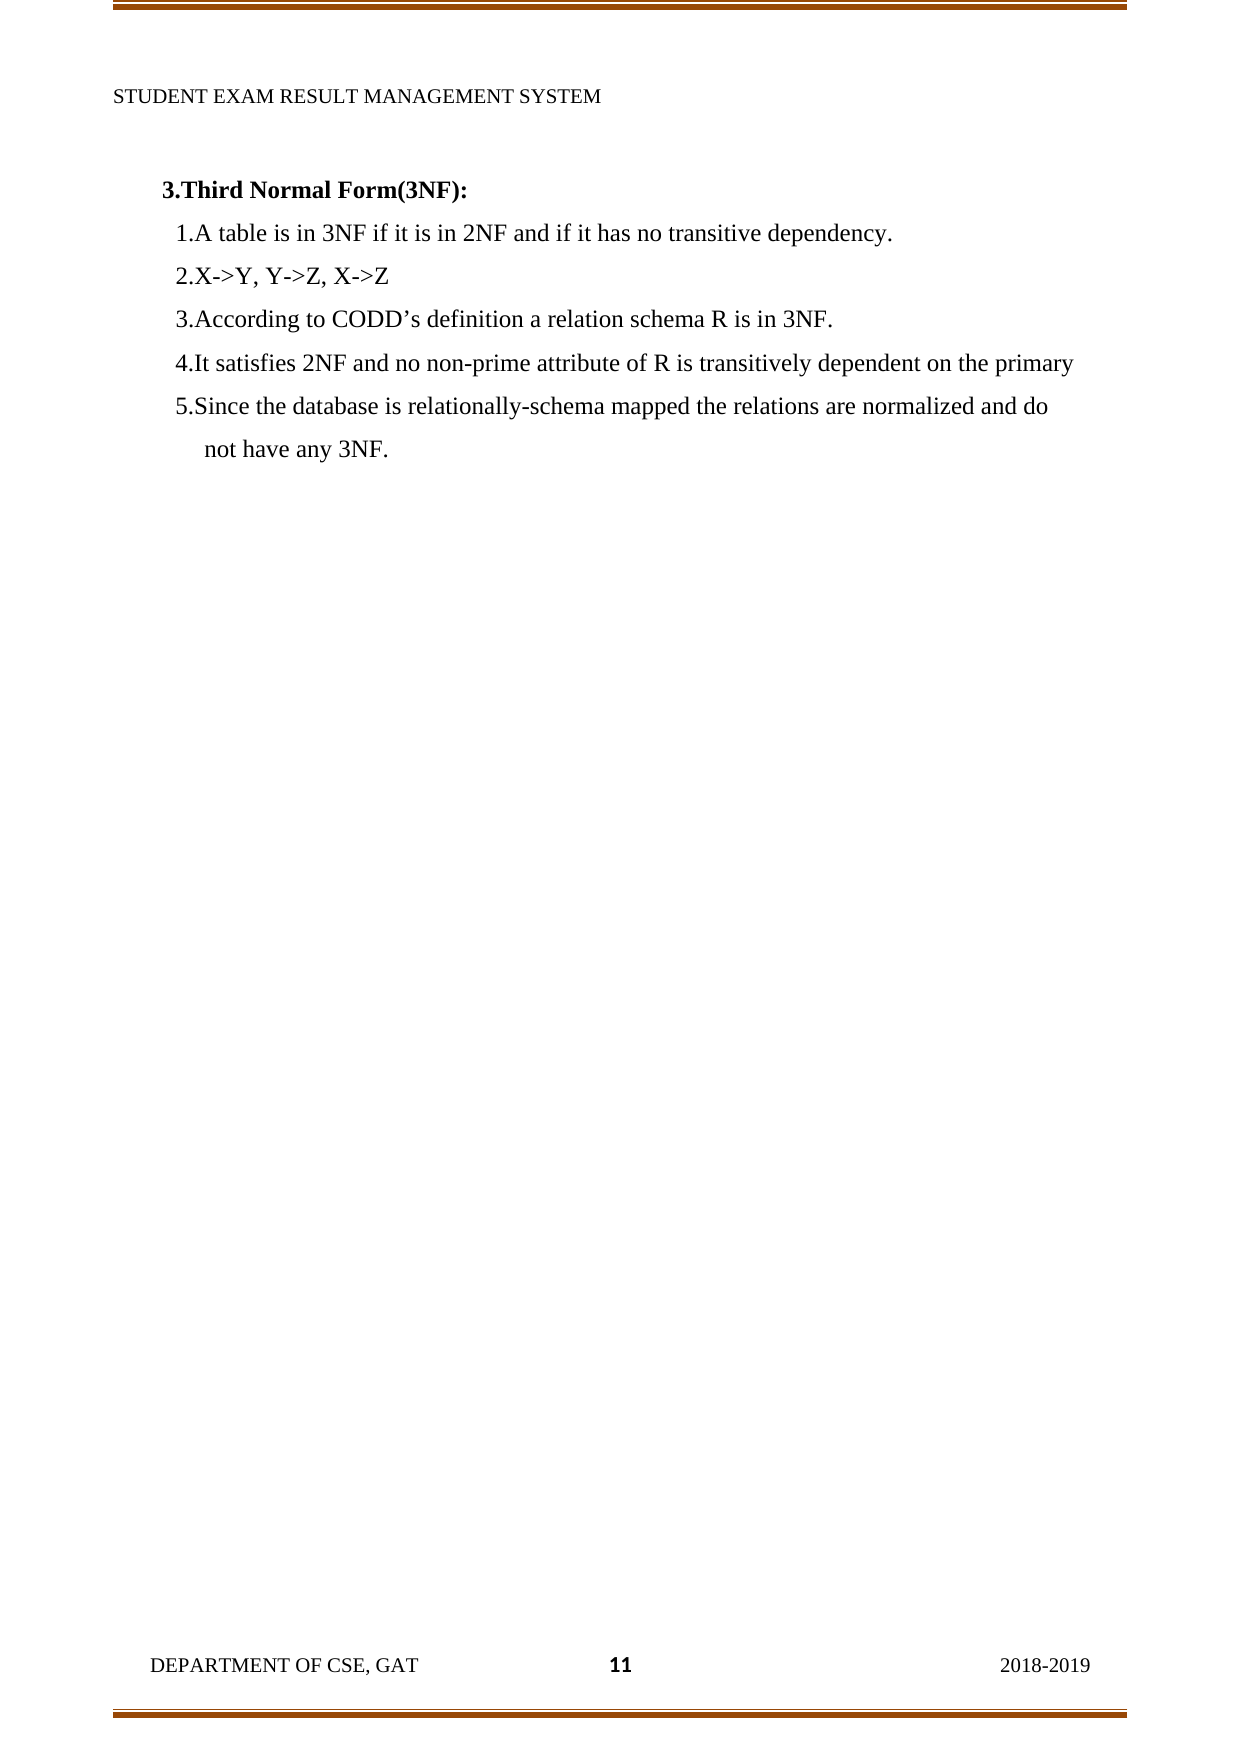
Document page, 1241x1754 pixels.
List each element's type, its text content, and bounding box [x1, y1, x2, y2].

list 3.According to CODD’s definition a relation schema R is in 3NF. [113, 304, 1074, 333]
list 4.It satisfies 2NF and no non-prime attribute of R is transitively dependent on the primary [175, 348, 1074, 376]
list 5.Since the database is relationally-schema mapped the relations are normalized and do not have any 3NF. [175, 391, 1074, 463]
list 1.A table is in 3NF if it is in 2NF and if it has no transitive dependency. [113, 218, 1074, 247]
list 2.X->Y, Y->Z, X->Z [113, 261, 1074, 290]
list 3.Third Normal Form(3NF): [162, 175, 1074, 204]
